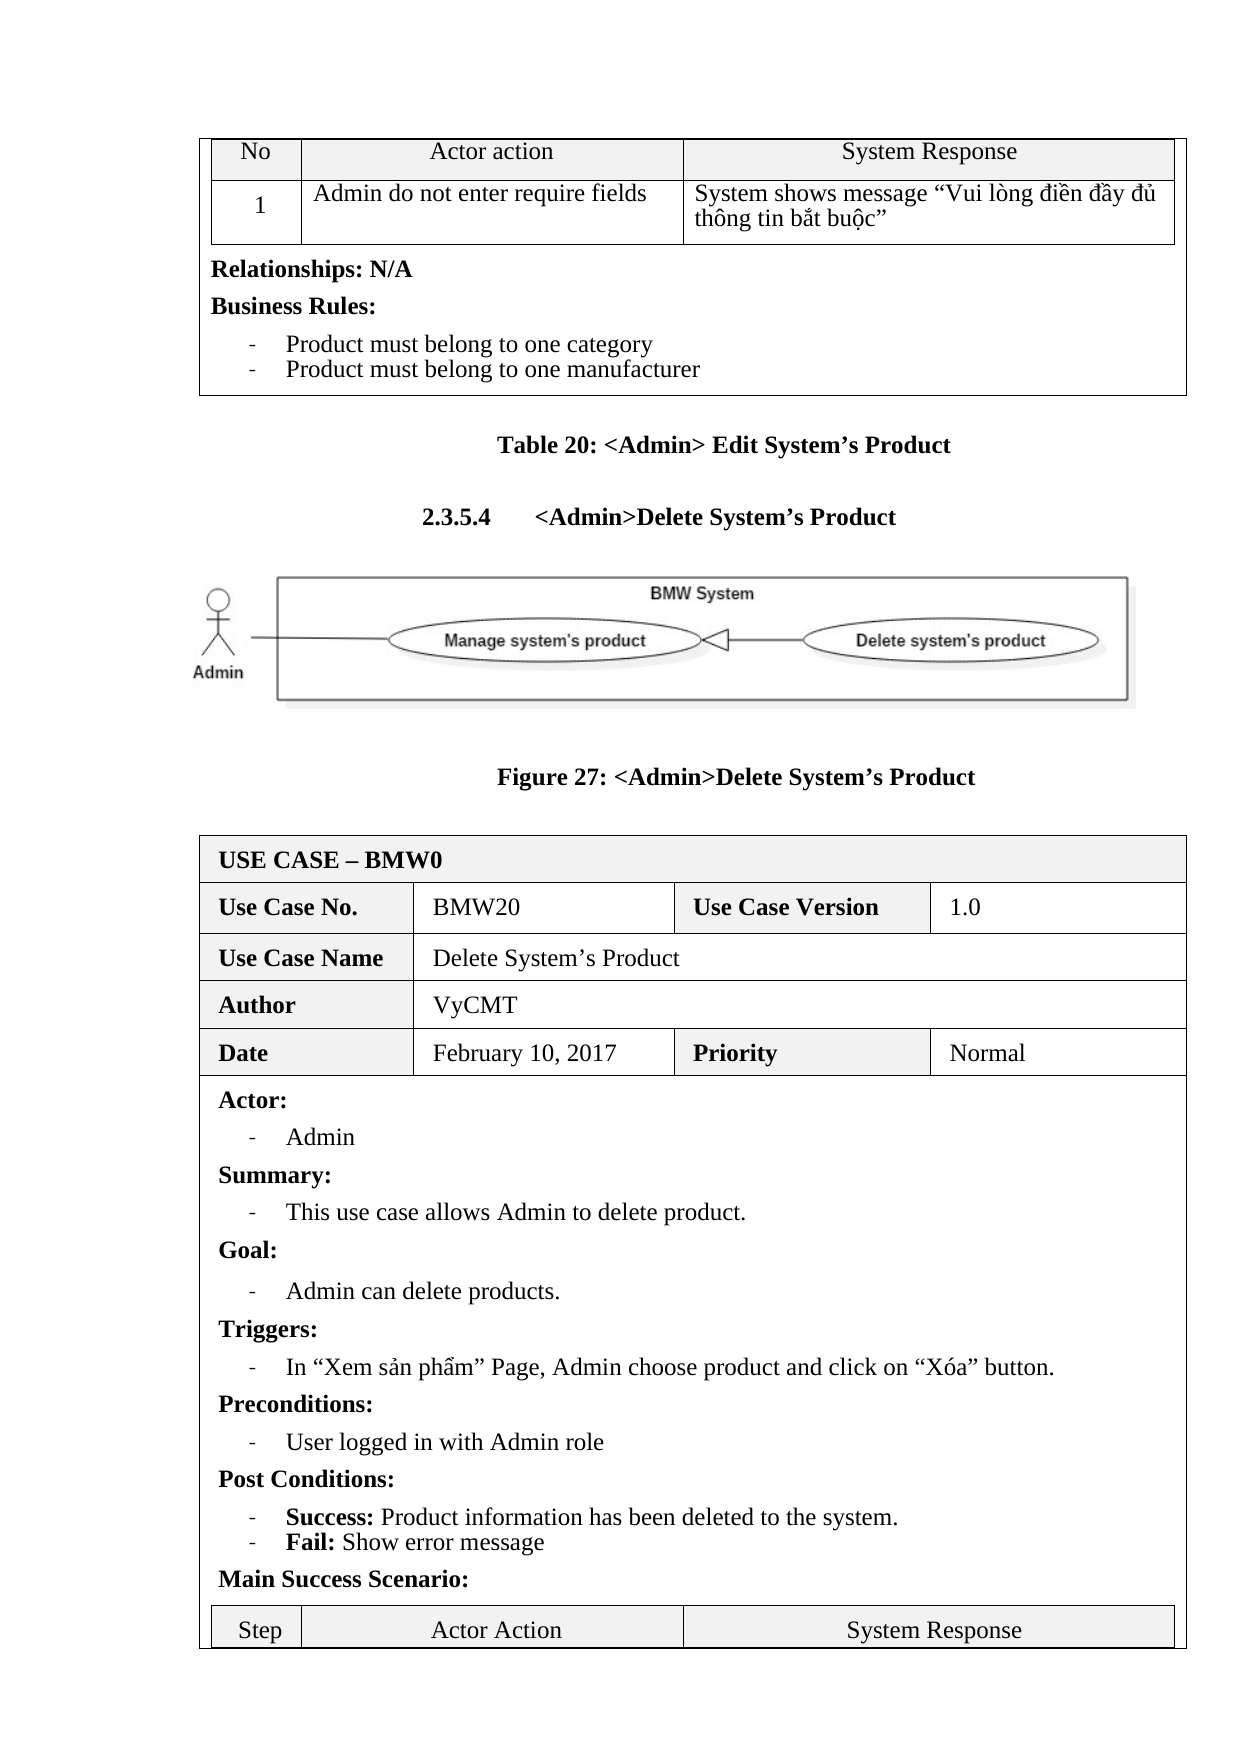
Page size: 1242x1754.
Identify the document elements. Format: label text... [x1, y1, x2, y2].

text 2.3.5.4 <Admin>Delete System’s Product [385, 502, 1200, 531]
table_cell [200, 139, 1186, 394]
table_cell 1.0 [931, 883, 1186, 933]
table_cell Normal [931, 1029, 1186, 1075]
picture [174, 566, 1178, 751]
table_header USE CASE – BMW0 [200, 836, 1186, 882]
table_cell Delete System’s Product [414, 934, 1186, 980]
table_cell Author [200, 981, 413, 1027]
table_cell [200, 1076, 1186, 1648]
text Figure 27: <Admin>Delete System’s Product [422, 539, 1182, 790]
table_cell Date [200, 1029, 413, 1075]
table_cell Use Case No. [200, 883, 413, 933]
table_cell VyCMT [414, 981, 1186, 1027]
table_cell February 10, 2017 [414, 1029, 674, 1075]
table_cell Priority [675, 1029, 930, 1075]
text Table 20: <Admin> Edit System’s Product [460, 430, 1200, 459]
table_cell BMW20 [414, 883, 674, 933]
table_cell Use Case Name [200, 934, 413, 980]
table_cell Use Case Version [675, 883, 930, 933]
